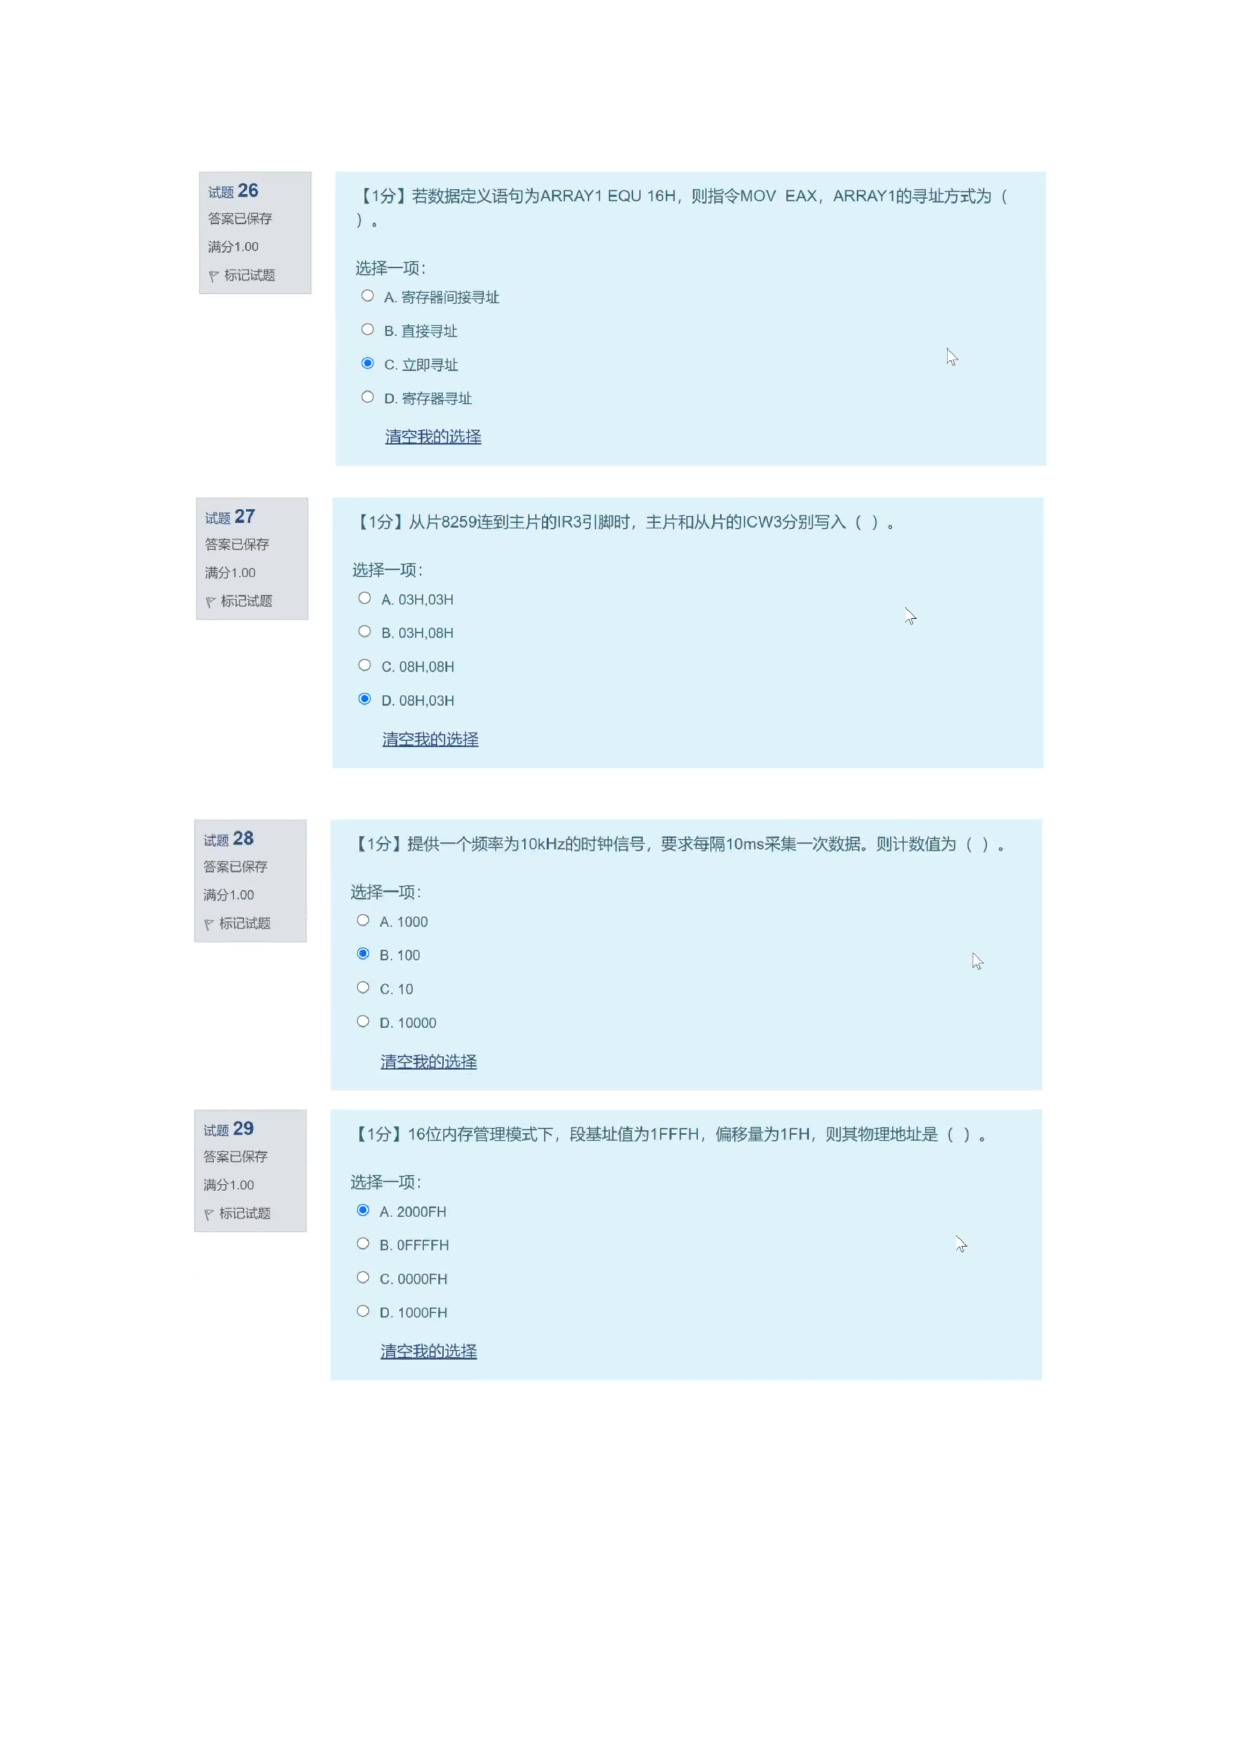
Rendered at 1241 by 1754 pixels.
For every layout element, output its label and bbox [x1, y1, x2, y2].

picture [187, 487, 1053, 786]
picture [187, 162, 1053, 475]
picture [187, 812, 1053, 1100]
picture [187, 1104, 1053, 1393]
